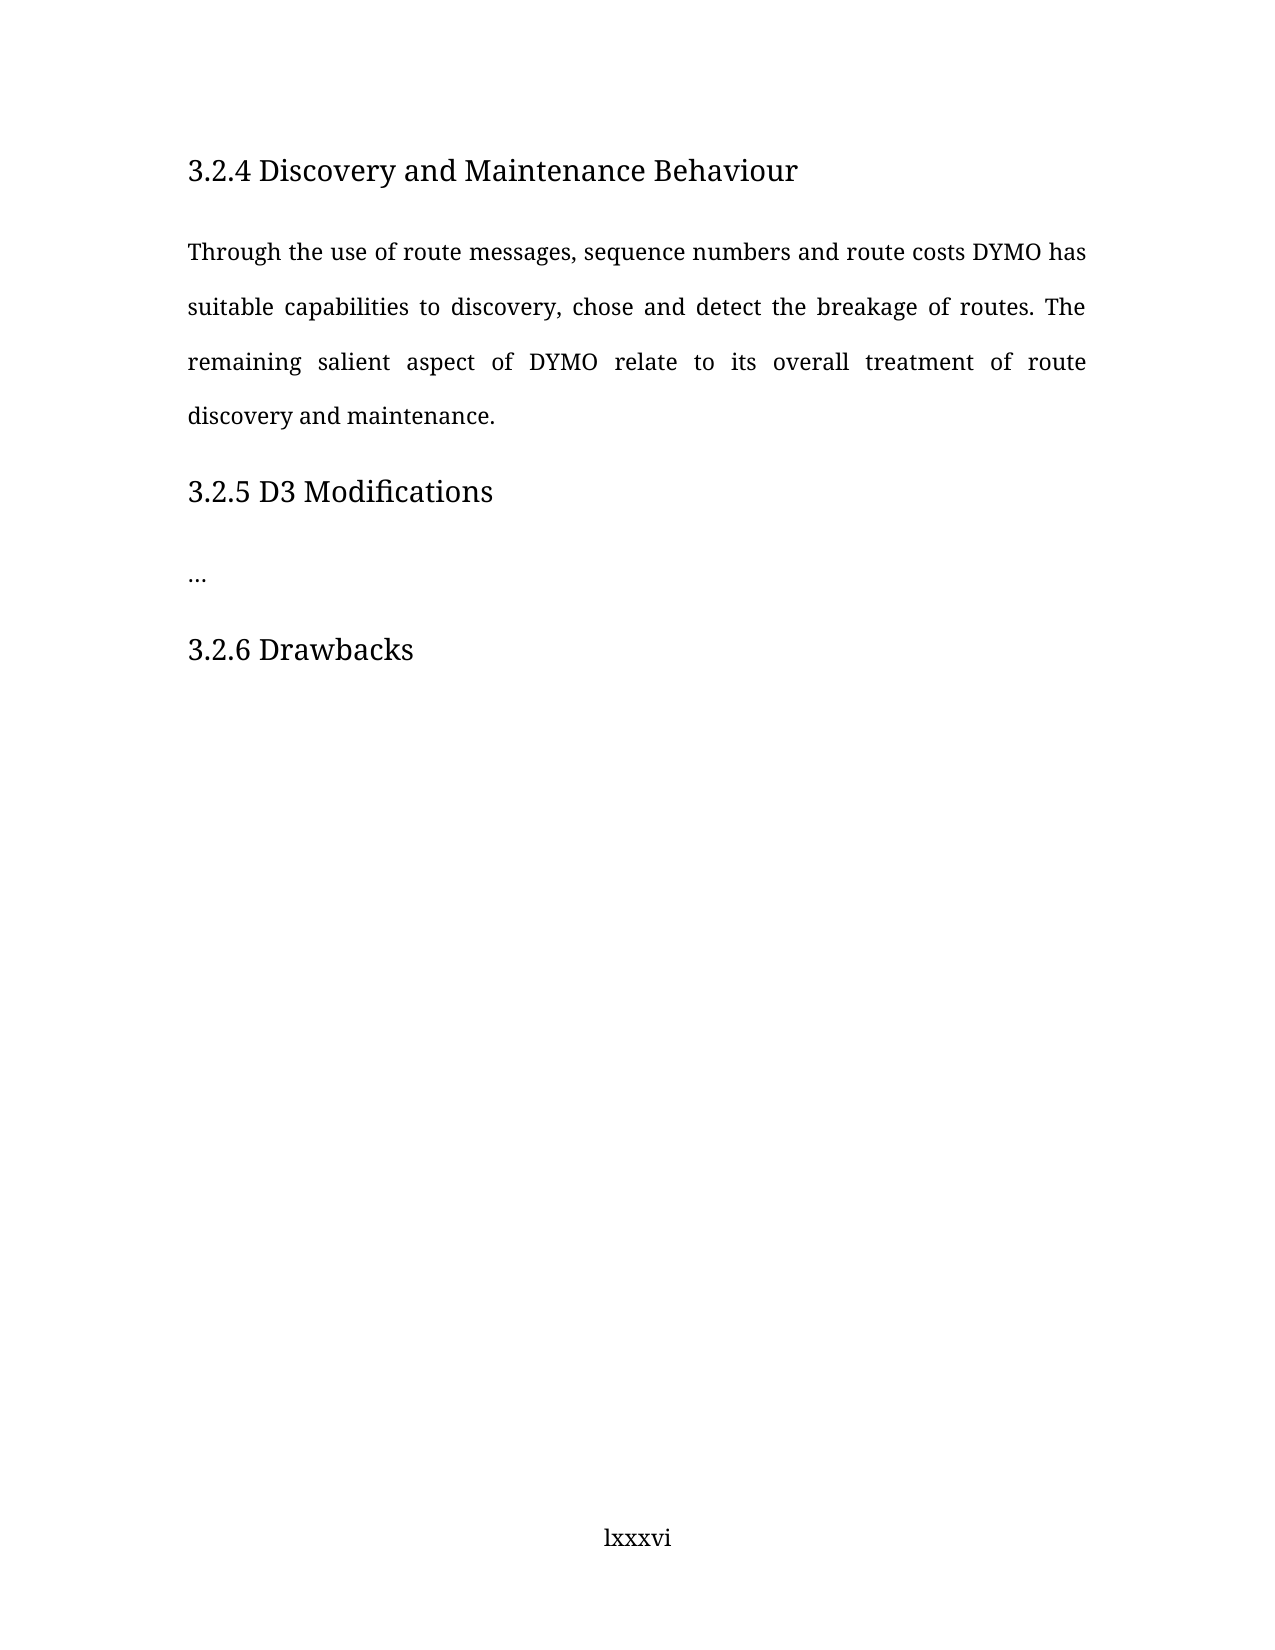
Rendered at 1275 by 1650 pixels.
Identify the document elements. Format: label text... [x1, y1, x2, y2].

subtitle D3 Modifications [187, 471, 1087, 511]
text … [187, 557, 1087, 589]
subtitle Drawbacks [187, 629, 1087, 668]
subtitle Discovery and Maintenance Behaviour [187, 150, 1087, 190]
text Through the use of route messages, sequence numbers and route costs DYMO has suitable capabilities to discovery, chose and detect the breakage of routes. The remaining salient aspect of DYMO relate to its overall treatment of route discovery and maintenance. [187, 236, 1087, 431]
